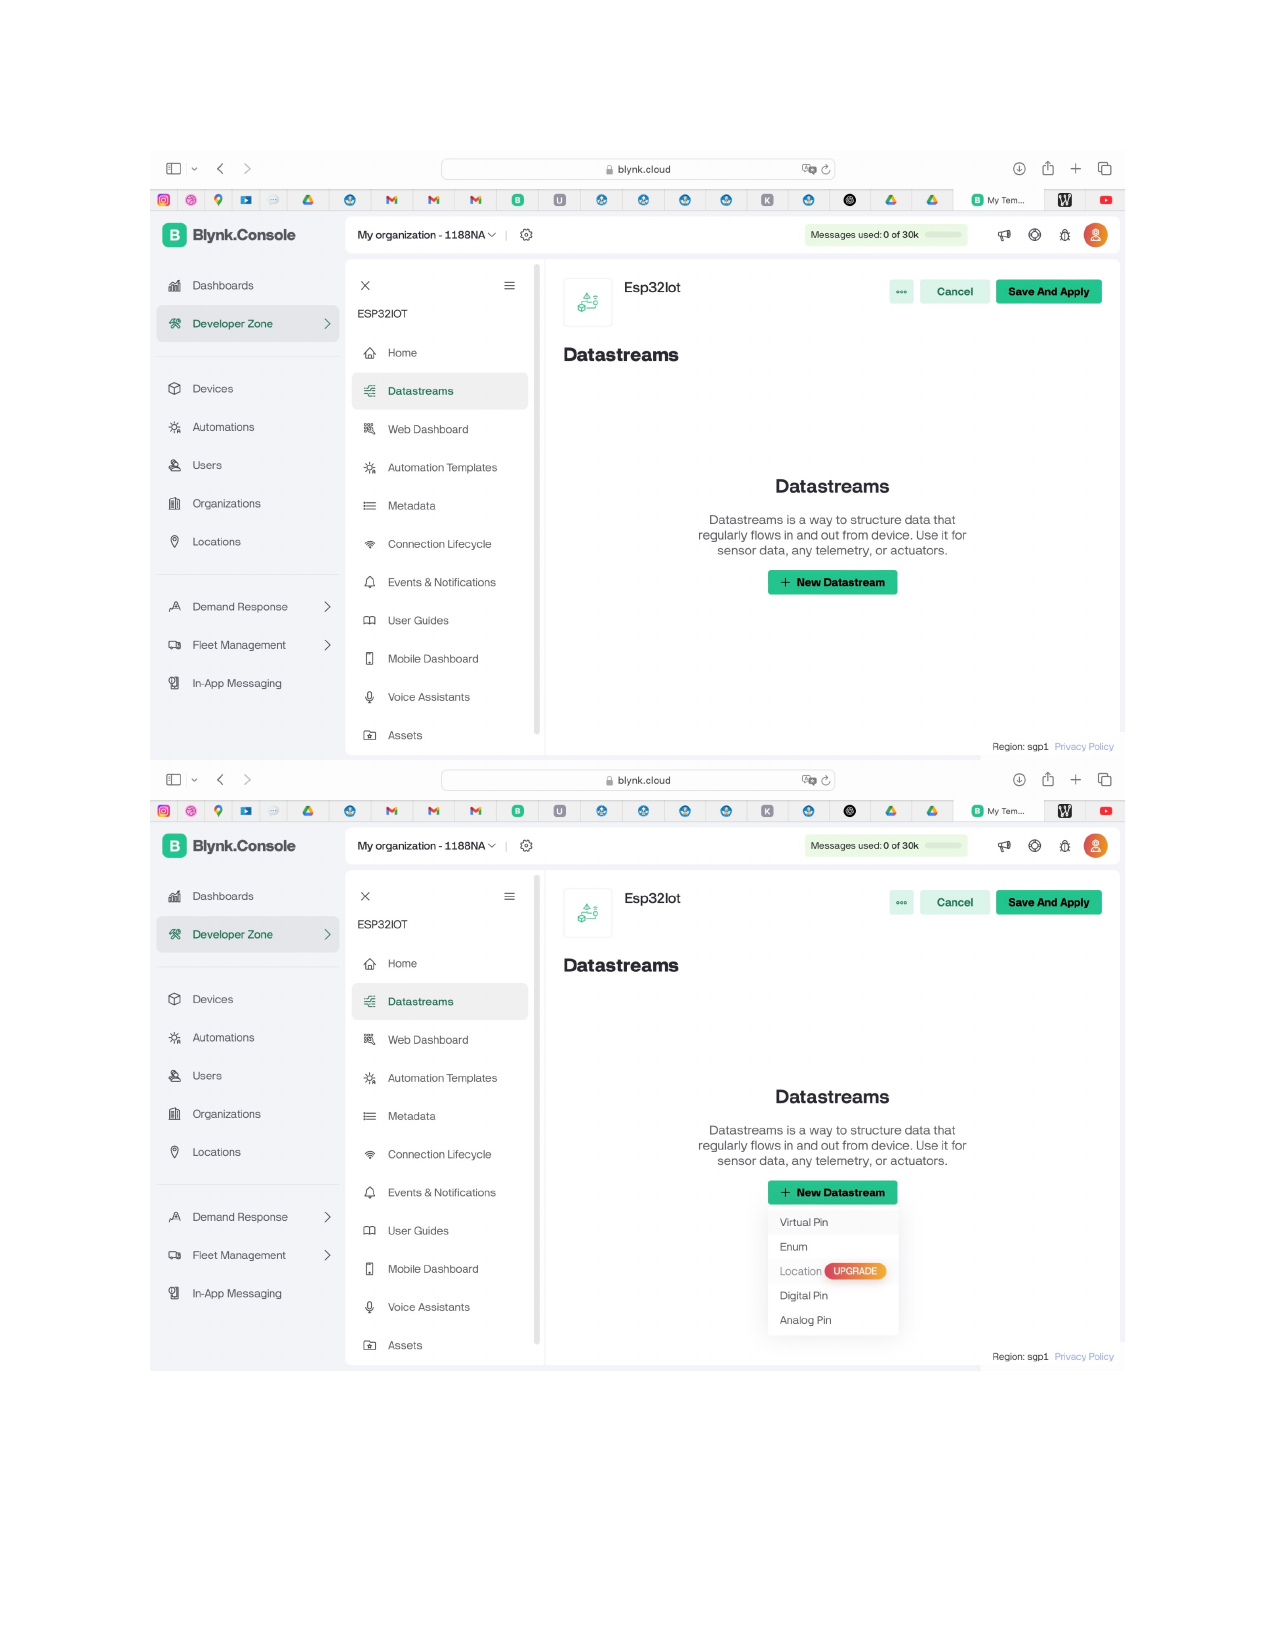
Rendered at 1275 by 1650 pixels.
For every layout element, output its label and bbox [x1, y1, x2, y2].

picture [150, 150, 1125, 1371]
